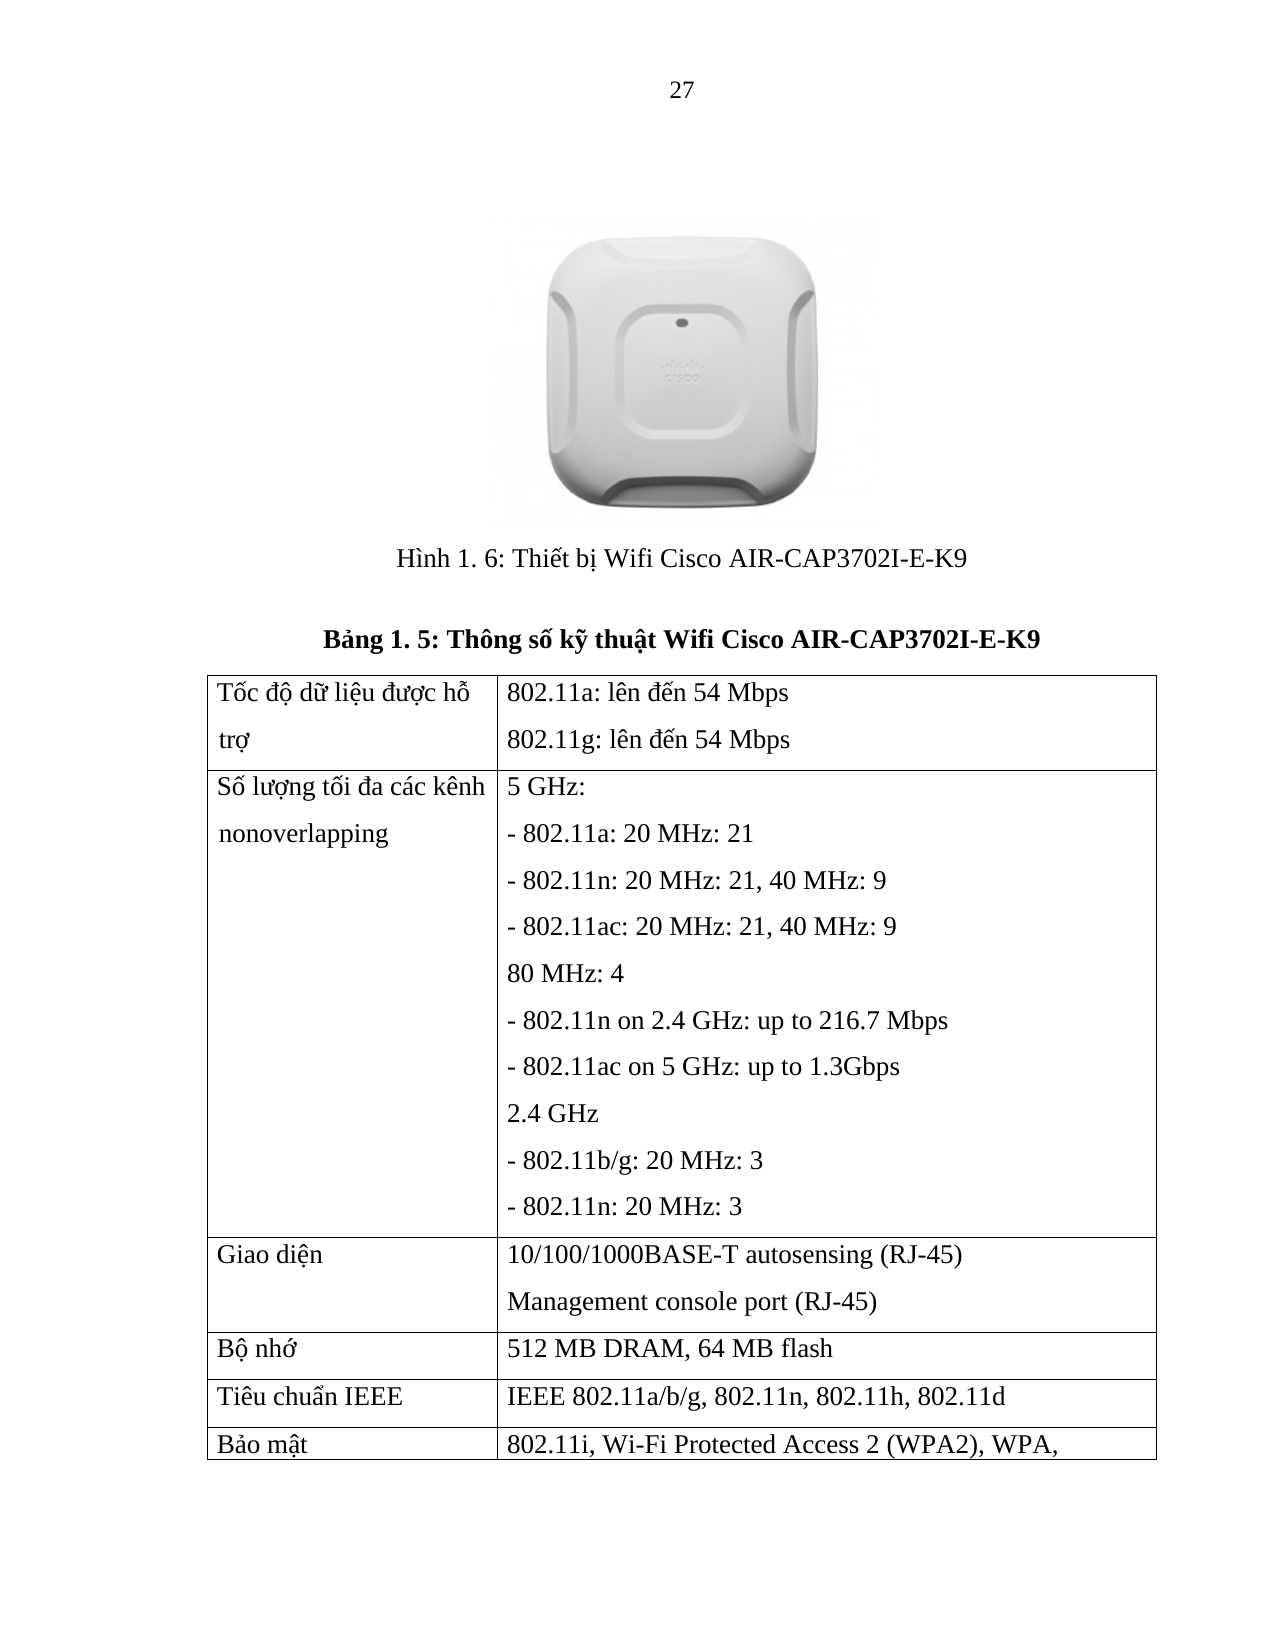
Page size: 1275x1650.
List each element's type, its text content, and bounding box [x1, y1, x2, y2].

table_cell Tiêu chuẩn IEEE [208, 1380, 497, 1427]
table_cell 5 GHz: - 802.11a: 20 MHz: 21 - 802.11n: 20 MHz: 21, 40 MHz: 9 - 802.11ac: 20 MHz: 21, 40 MHz: 9 80 MHz: 4 - 802.11n on 2.4 GHz: up to 216.7 Mbps - 802.11ac on 5 GHz: up to 1.3Gbps 2.4 GHz - 802.11b/g: 20 MHz: 3 - 802.11n: 20 MHz: 3 [498, 771, 1156, 1237]
table_cell Số lượng tối đa các kênh nonoverlapping [208, 771, 497, 1237]
table_header 802.11a: lên đến 54 Mbps 802.11g: lên đến 54 Mbps [498, 676, 1156, 769]
table_header Tốc độ dữ liệu được hỗ trợ [208, 676, 497, 769]
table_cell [498, 1428, 1156, 1459]
table_cell IEEE 802.11a/b/g, 802.11n, 802.11h, 802.11d [498, 1380, 1156, 1427]
table_cell Giao diện [208, 1238, 497, 1332]
table_cell Bộ nhớ [208, 1333, 497, 1379]
table_cell 512 MB DRAM, 64 MB flash [498, 1333, 1156, 1379]
text Hình 1. 6: Thiết bị Wifi Cisco AIR-CAP3702I-E-K9 [207, 542, 1157, 573]
table_cell Bảo mật [208, 1428, 497, 1459]
text Bảng 1. 5: Thông số kỹ thuật Wifi Cisco AIR-CAP3702I-E-K9 [207, 623, 1157, 654]
picture [487, 206, 876, 543]
table_cell 10/100/1000BASE-T autosensing (RJ-45) Management console port (RJ-45) [498, 1238, 1156, 1332]
